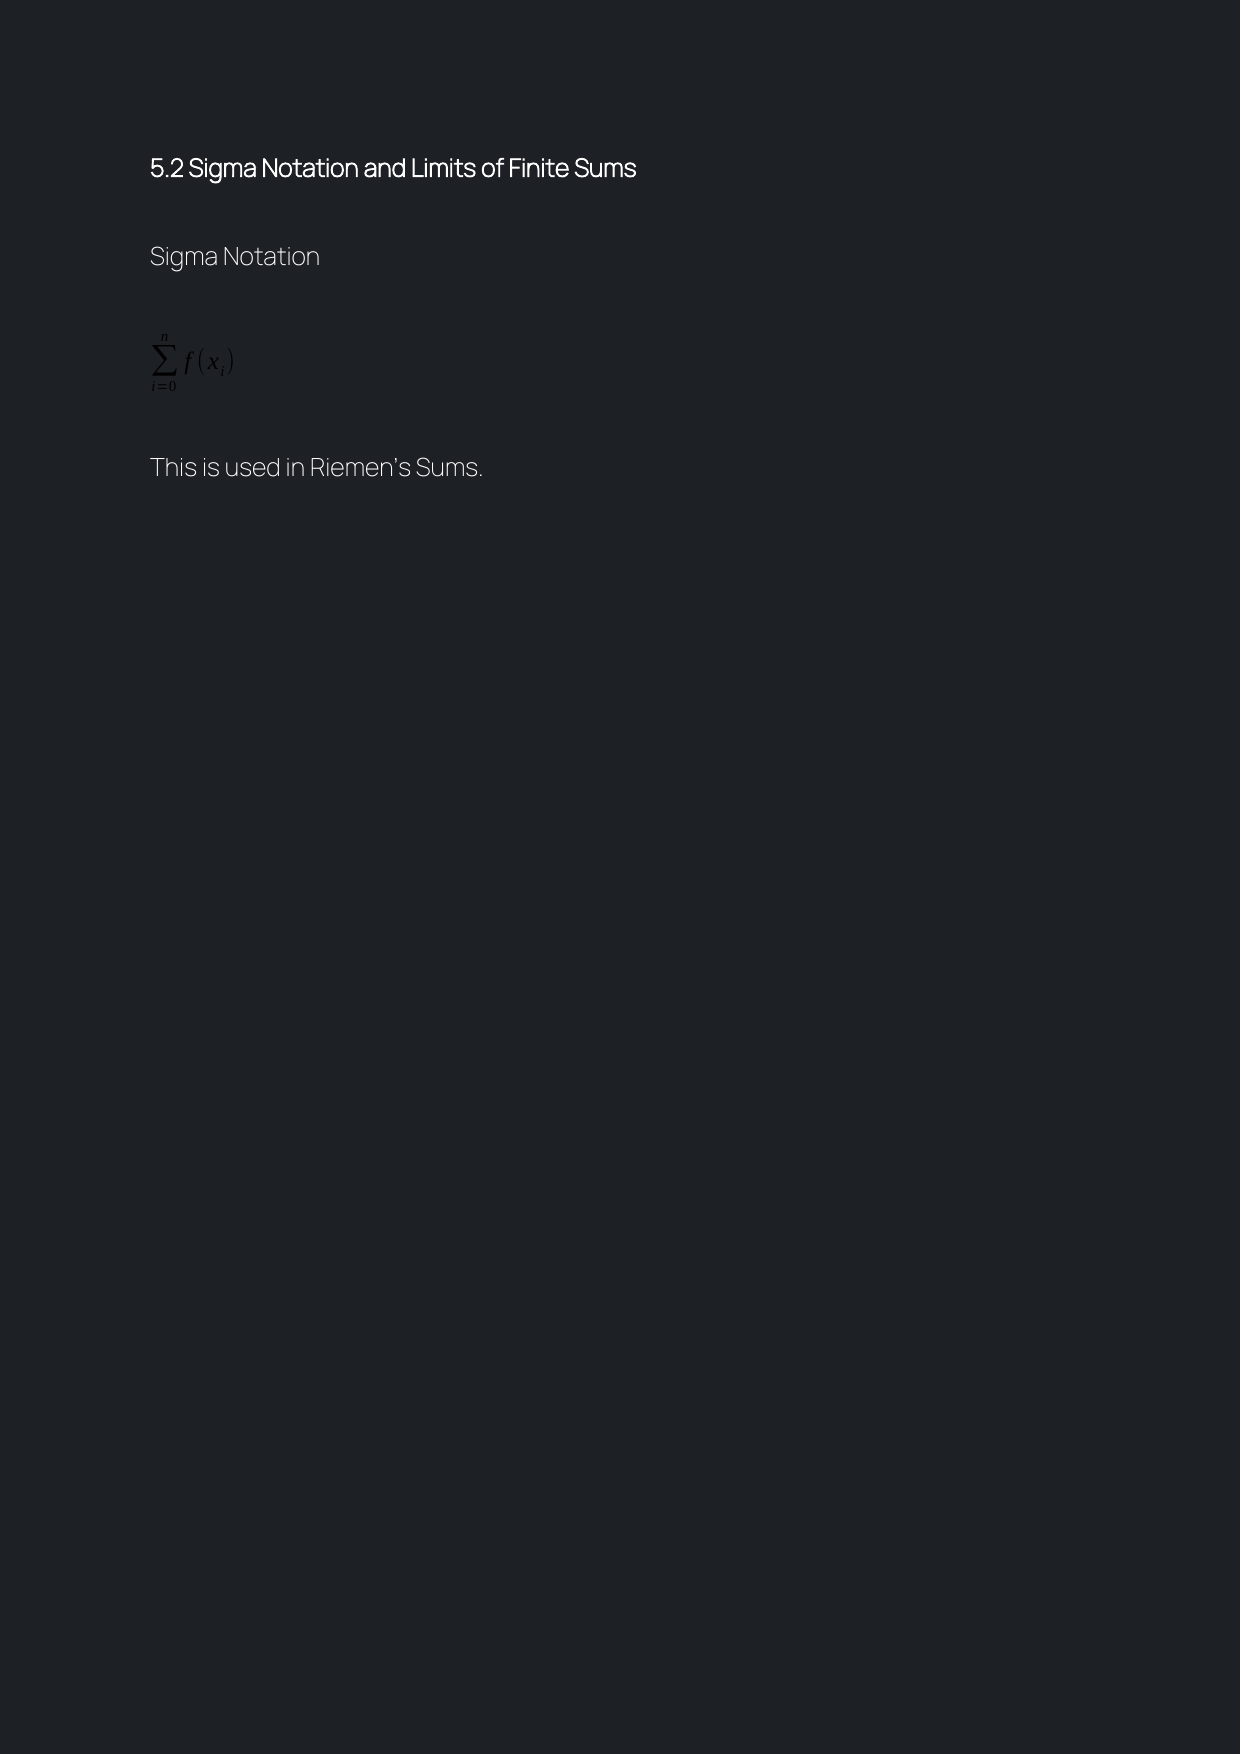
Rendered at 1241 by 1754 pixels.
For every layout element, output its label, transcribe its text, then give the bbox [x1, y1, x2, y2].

text Sigma Notation [150, 239, 1090, 273]
subtitle 5.2 Sigma Notation and Limits of Finite Sums [150, 150, 1090, 184]
text This is used in Riemen’s Sums. [150, 449, 1090, 483]
